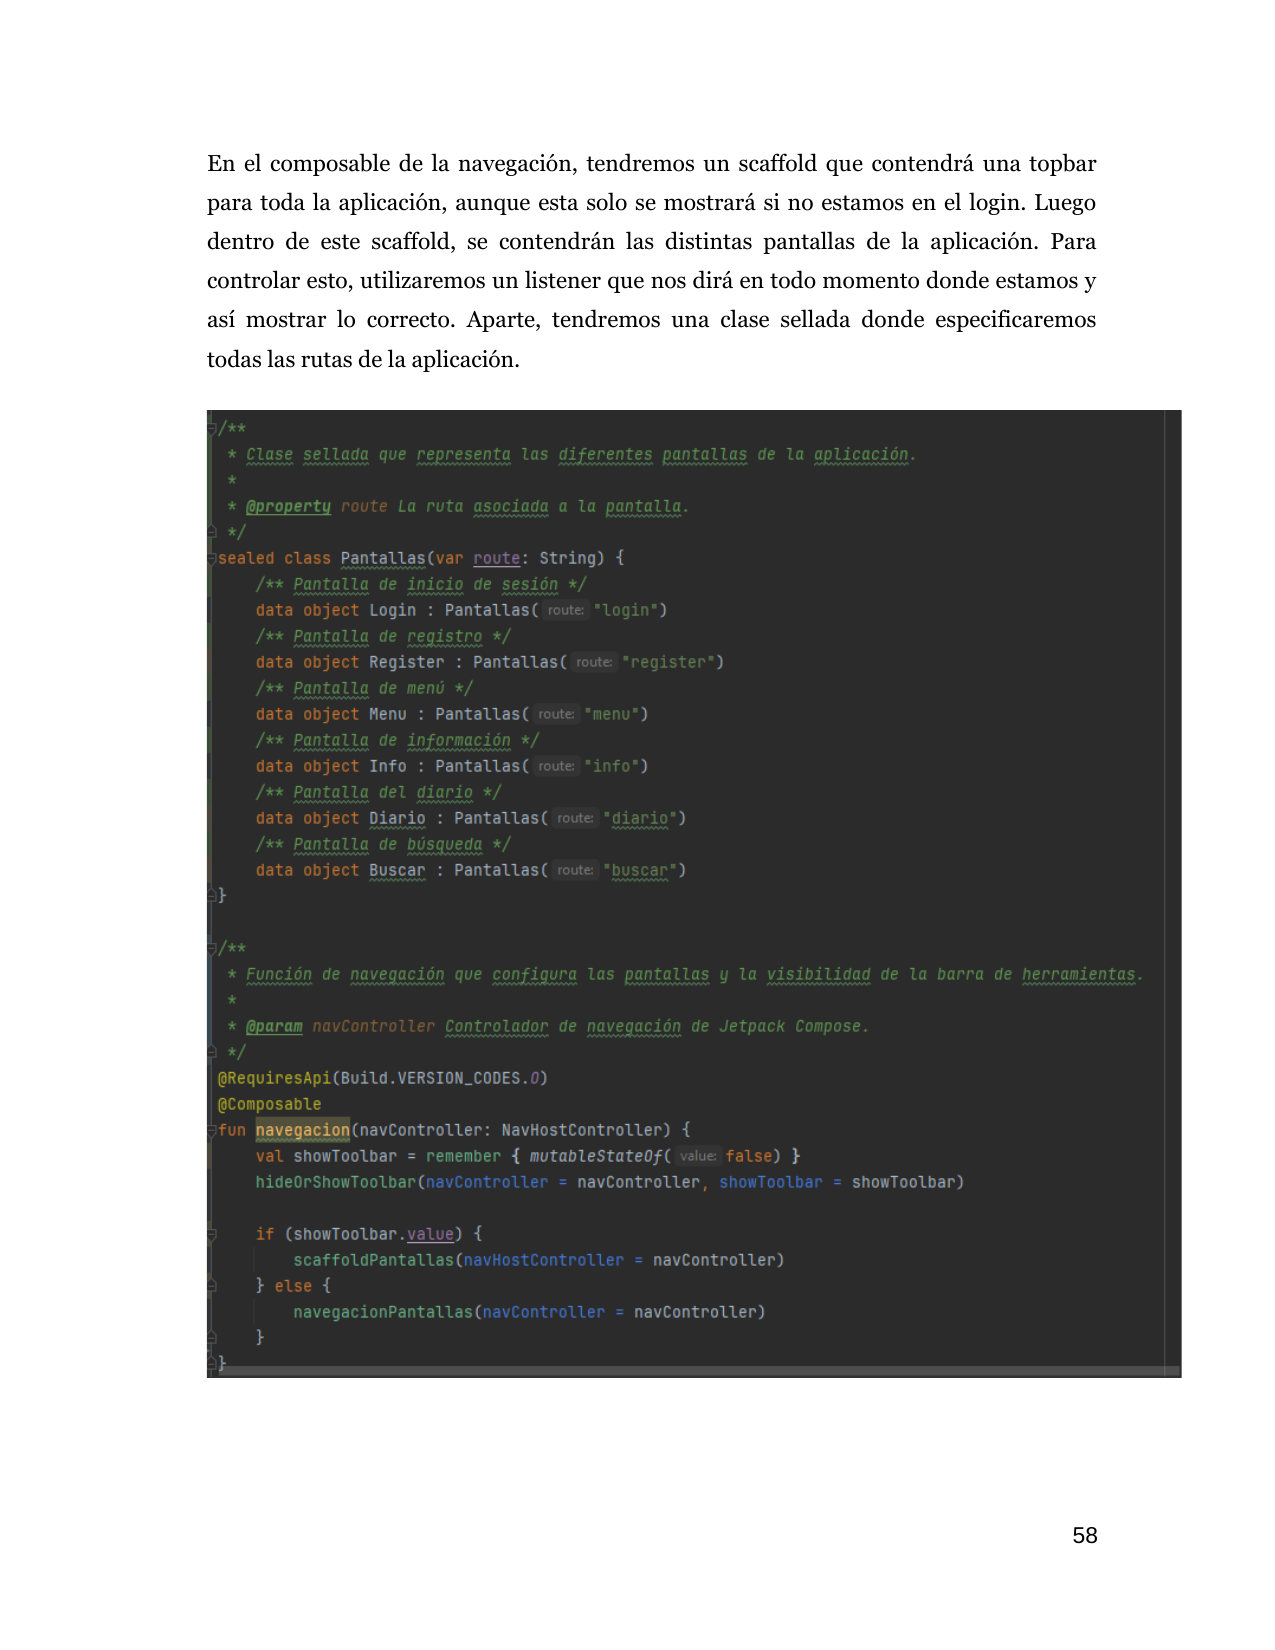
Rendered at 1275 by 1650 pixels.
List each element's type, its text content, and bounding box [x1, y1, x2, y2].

picture [206, 410, 1182, 1378]
text En el composable de la navegación, tendremos un scaffold que contendrá una topbar para toda la aplicación, aunque esta solo se mostrará si no estamos en el login. Luego dentro de este scaffold, se contendrán las distintas pantallas de la aplicación. Para controlar esto, utilizaremos un listener que nos dirá en todo momento donde estamos y así mostrar lo correcto. Aparte, tendremos una clase sellada donde especificaremos todas las rutas de la aplicación. [207, 151, 1098, 372]
